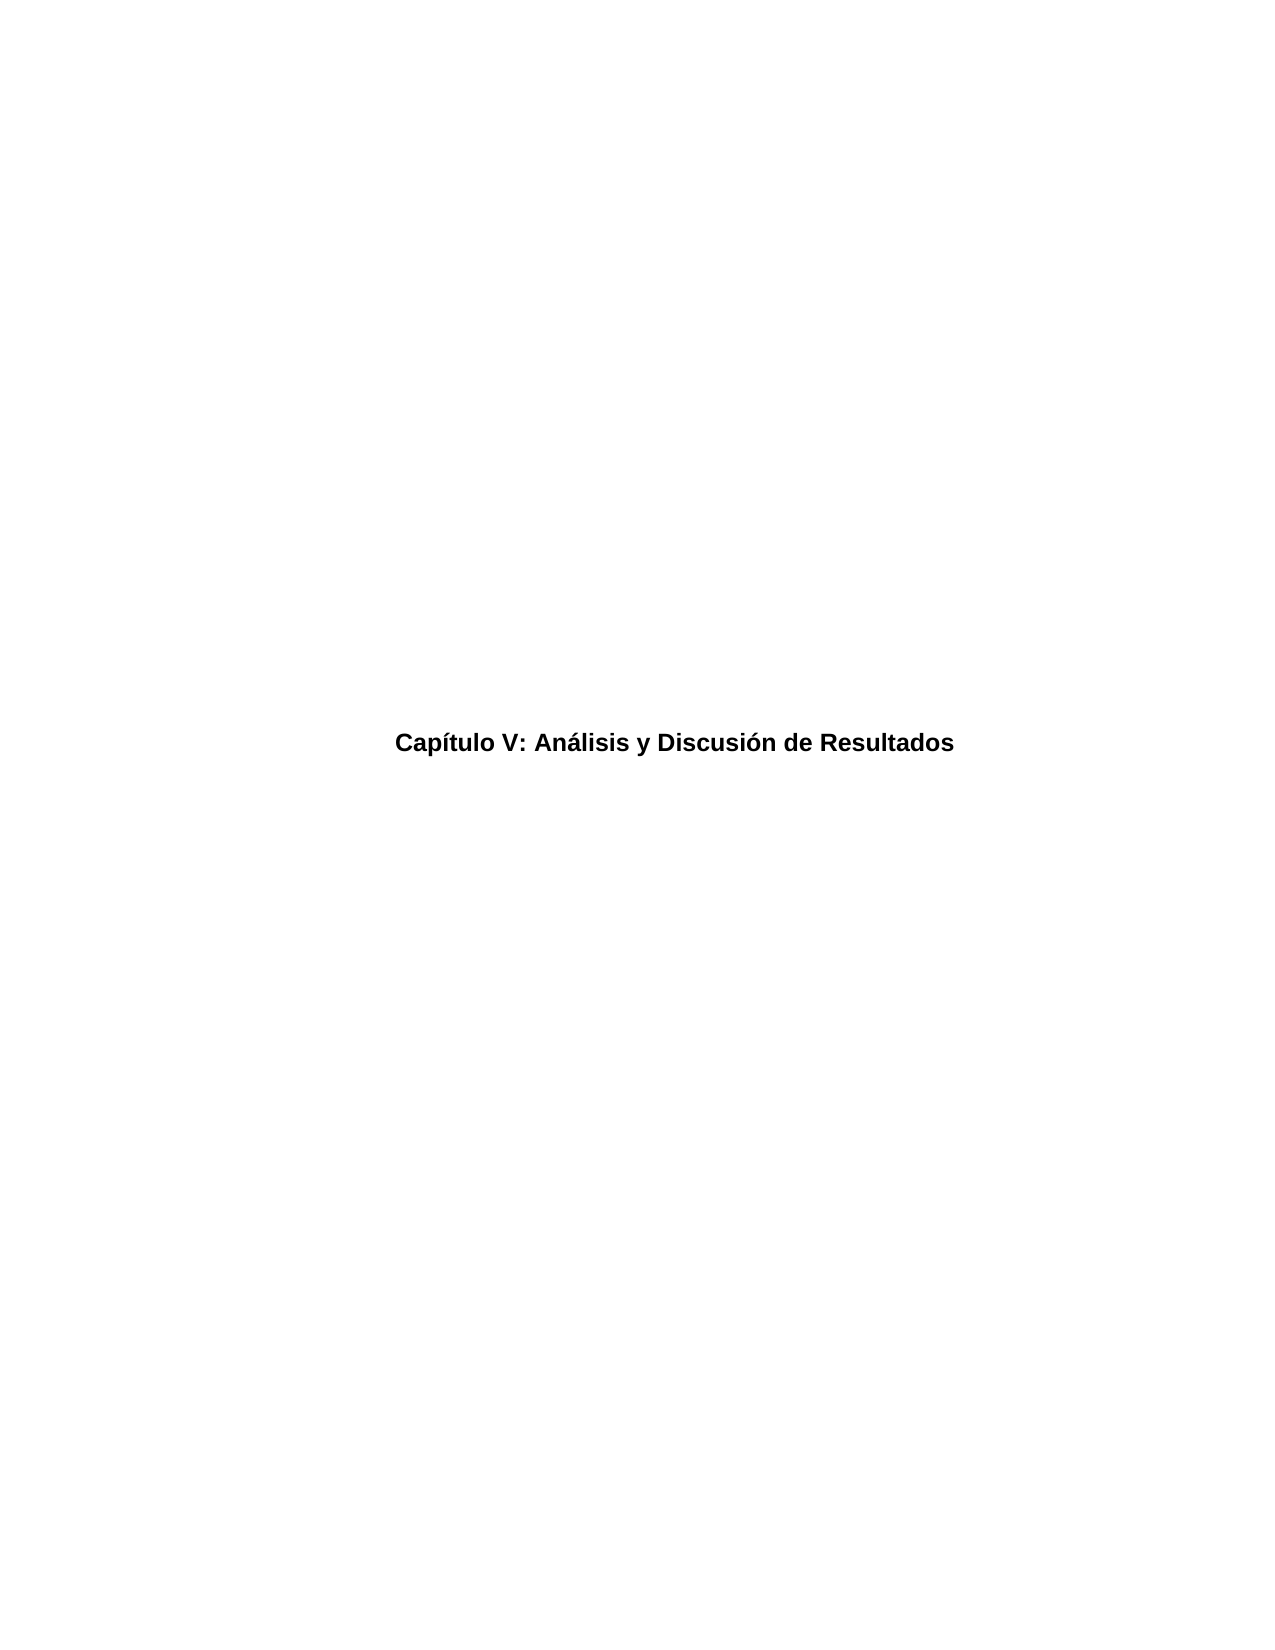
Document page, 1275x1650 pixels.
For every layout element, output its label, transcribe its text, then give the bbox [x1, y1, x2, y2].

subtitle Capítulo V: Análisis y Discusión de Resultados [225, 728, 1125, 757]
